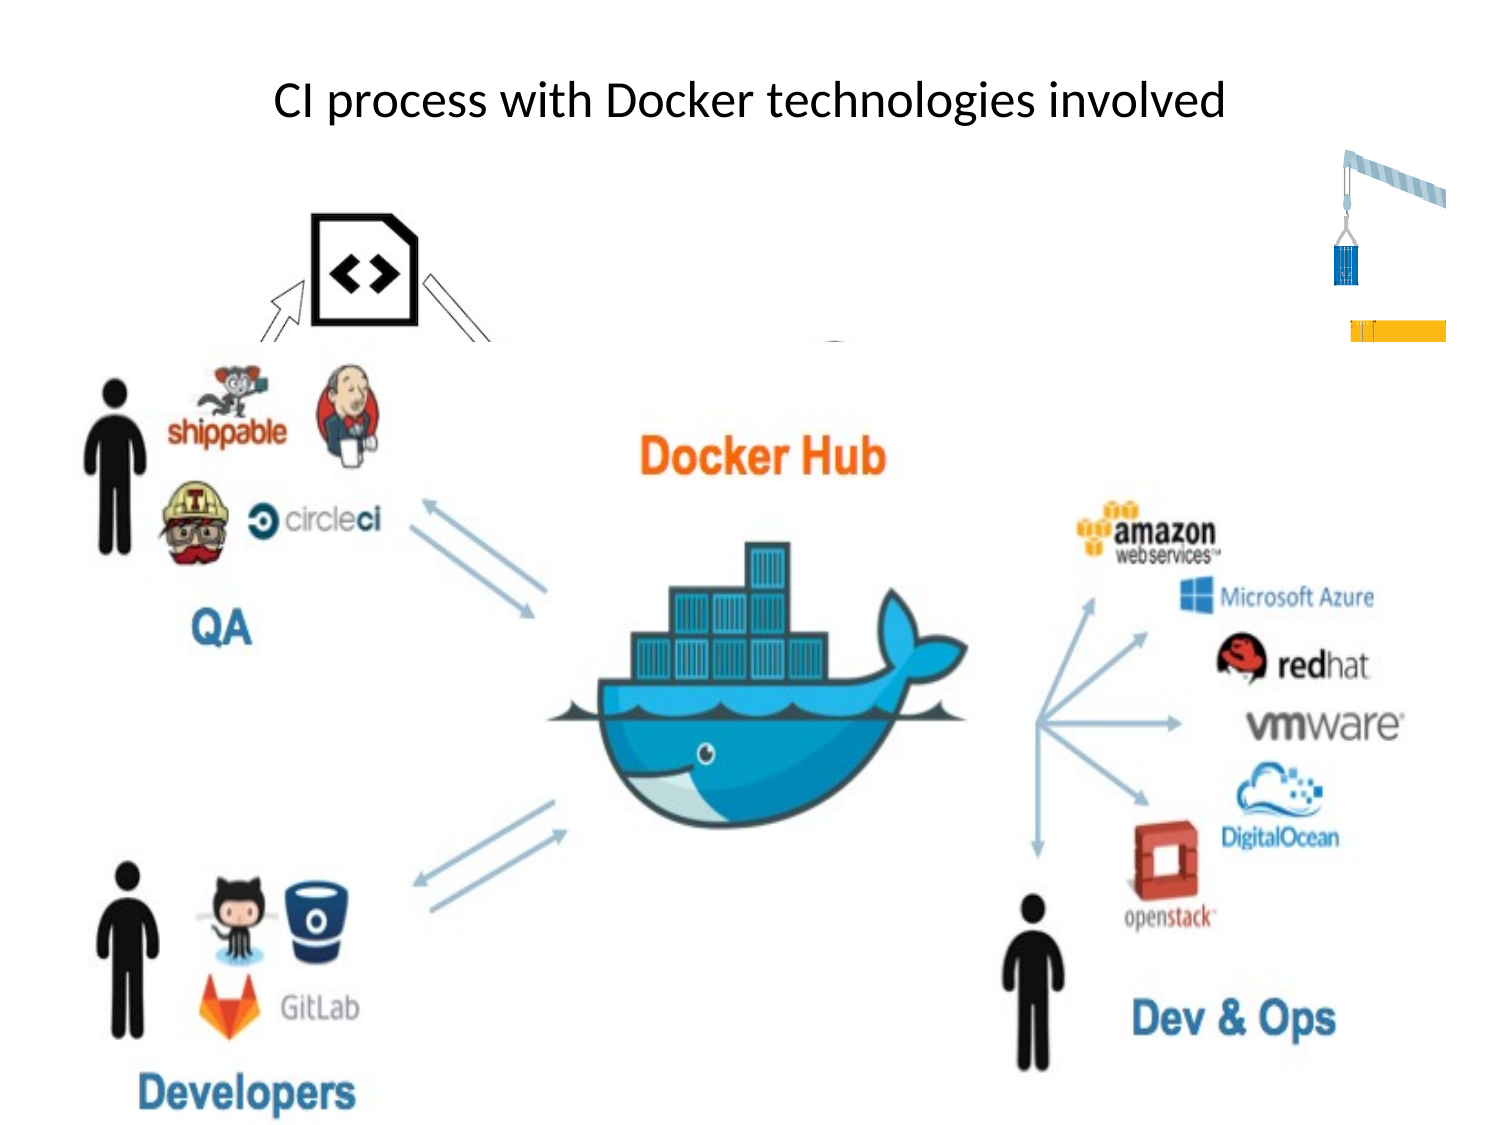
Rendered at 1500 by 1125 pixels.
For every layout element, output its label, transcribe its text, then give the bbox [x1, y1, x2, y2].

picture [0, 143, 1500, 1125]
text CI process with Docker technologies involved [126, 67, 1374, 130]
